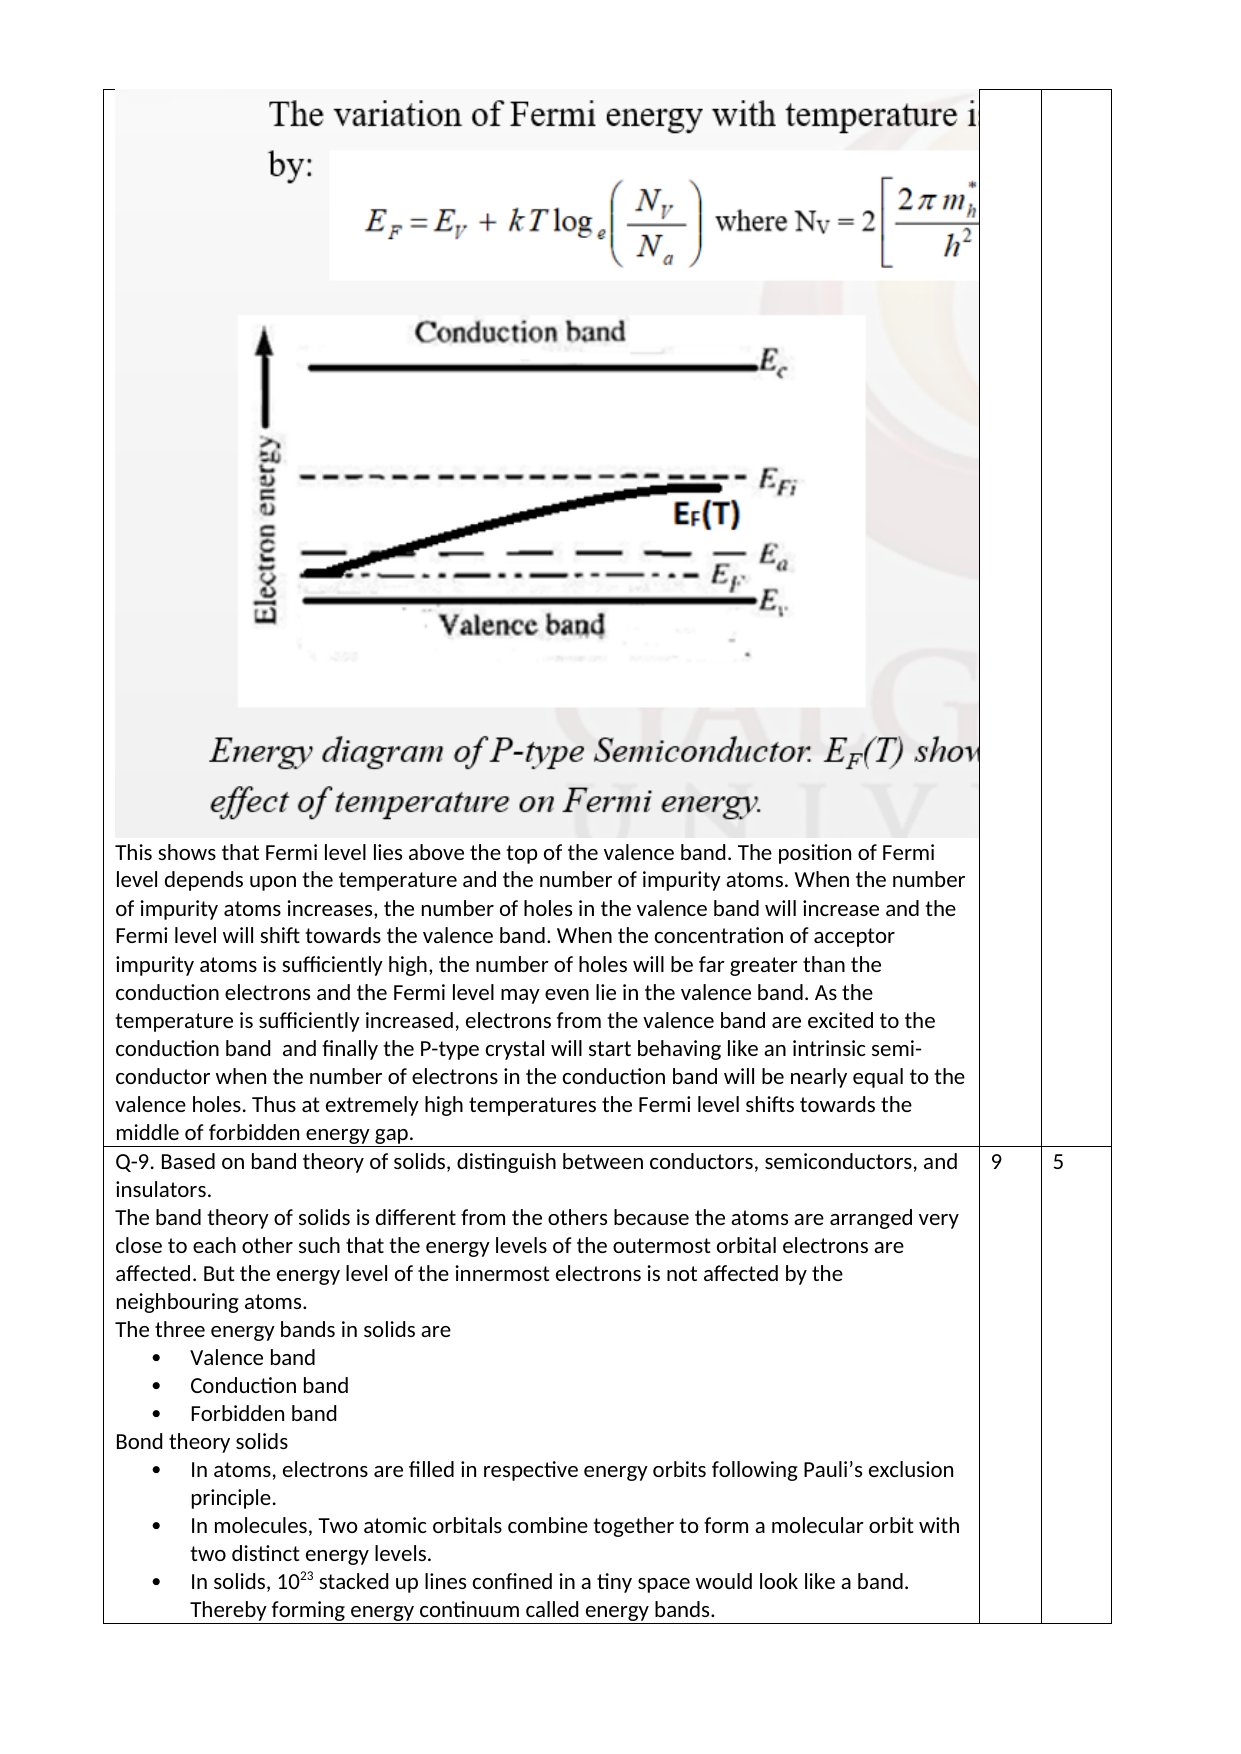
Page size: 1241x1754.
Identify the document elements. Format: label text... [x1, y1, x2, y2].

picture [115, 89, 979, 838]
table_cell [104, 90, 979, 1146]
table_cell 5 [1042, 90, 1111, 1146]
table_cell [104, 1147, 979, 1623]
table_cell 5 [1042, 1147, 1111, 1623]
table_cell 8 [980, 90, 1041, 1146]
table_cell 9 [980, 1147, 1041, 1623]
